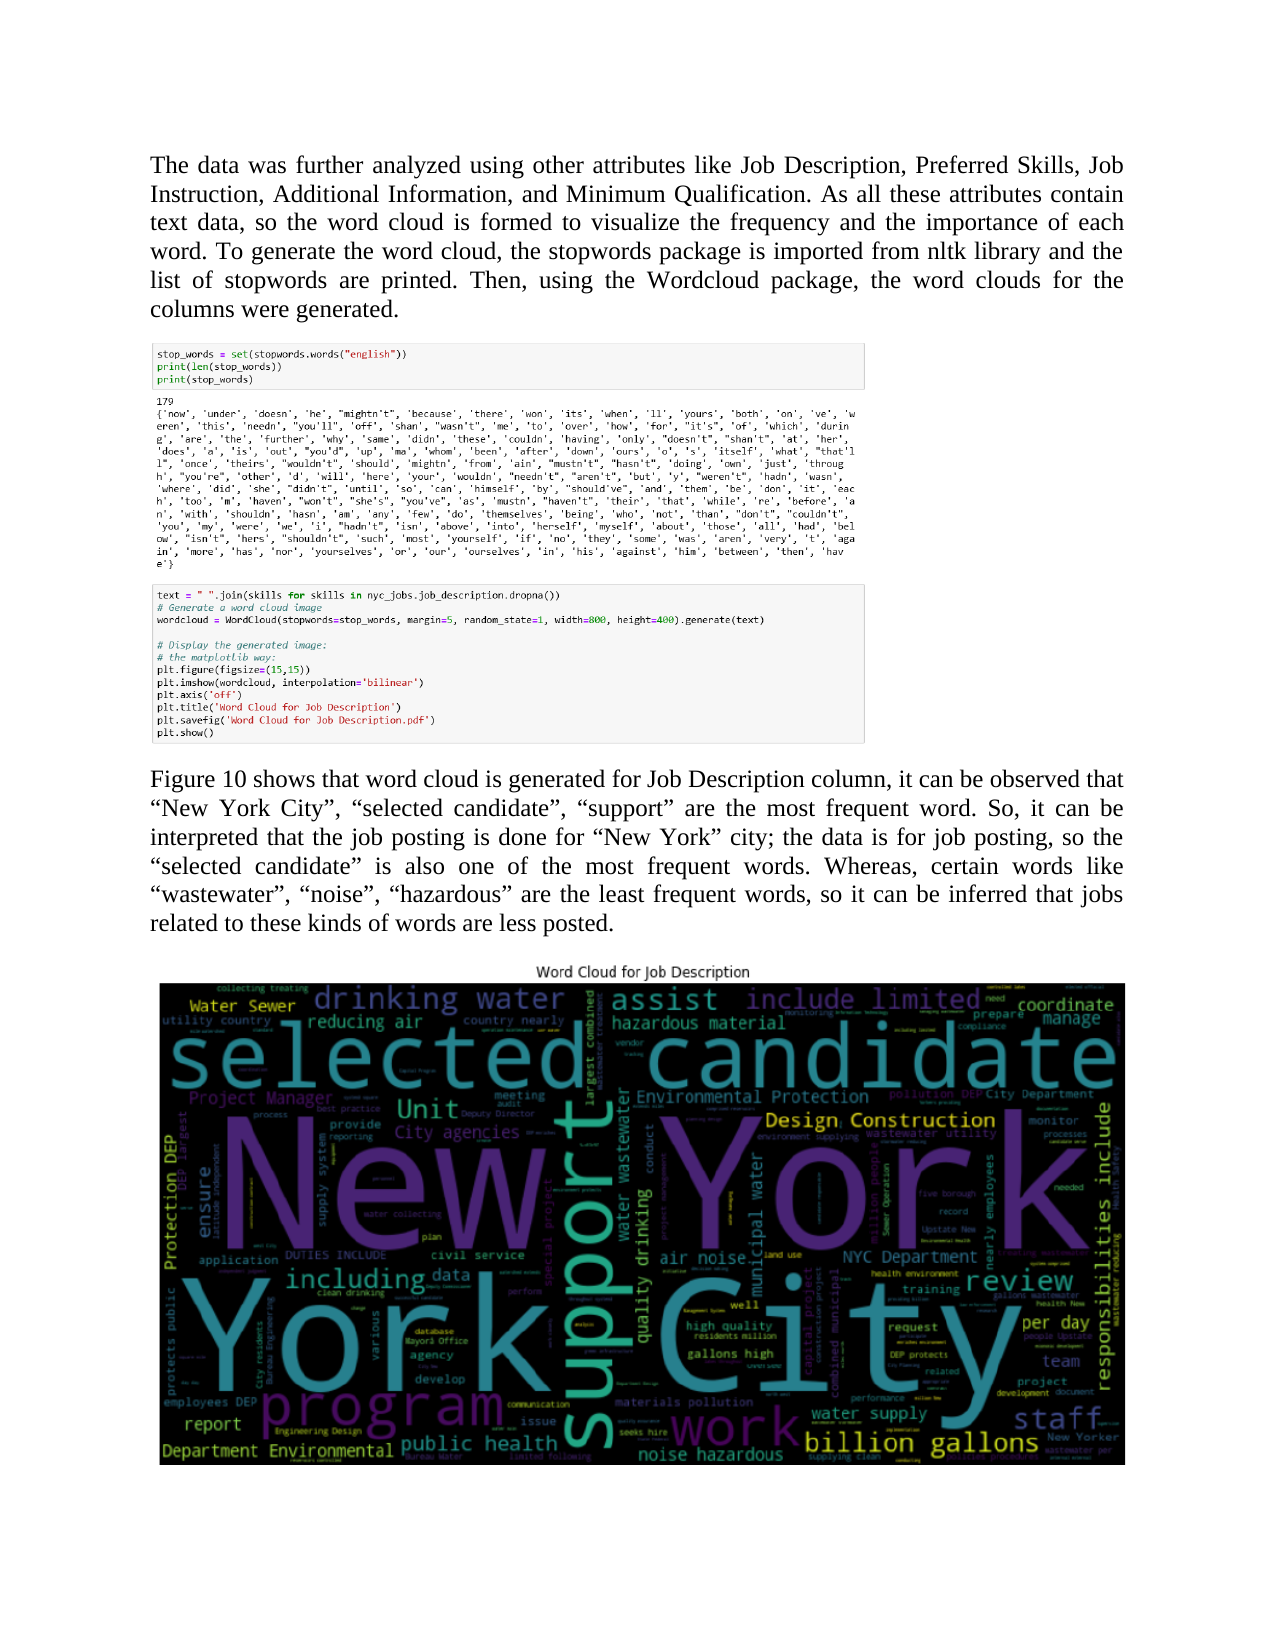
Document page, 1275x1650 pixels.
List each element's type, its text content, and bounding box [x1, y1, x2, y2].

text Figure 10 shows that word cloud is generated for Job Description column, it can be observed that “New York City”, “selected candidate”, “support” are the most frequent word. So, it can be interpreted that the job posting is done for “New York” city; the data is for job posting, so the “selected candidate” is also one of the most frequent words. Whereas, certain words like “wastewater”, “noise”, “hazardous” are the least frequent words, so it can be inferred that jobs related to these kinds of words are less posted. [150, 764, 1125, 937]
text The data was further analyzed using other attributes like Job Description, Preferred Skills, Job Instruction, Additional Information, and Minimum Qualification. As all these attributes contain text data, so the word cloud is formed to visualize the frequency and the importance of each word. To generate the word cloud, the stopwords package is imported from nltk library and the list of stopwords are printed. Then, using the Wordcloud package, the word clouds for the columns were generated. [150, 150, 1125, 322]
picture [150, 343, 867, 744]
picture [150, 957, 1125, 1465]
